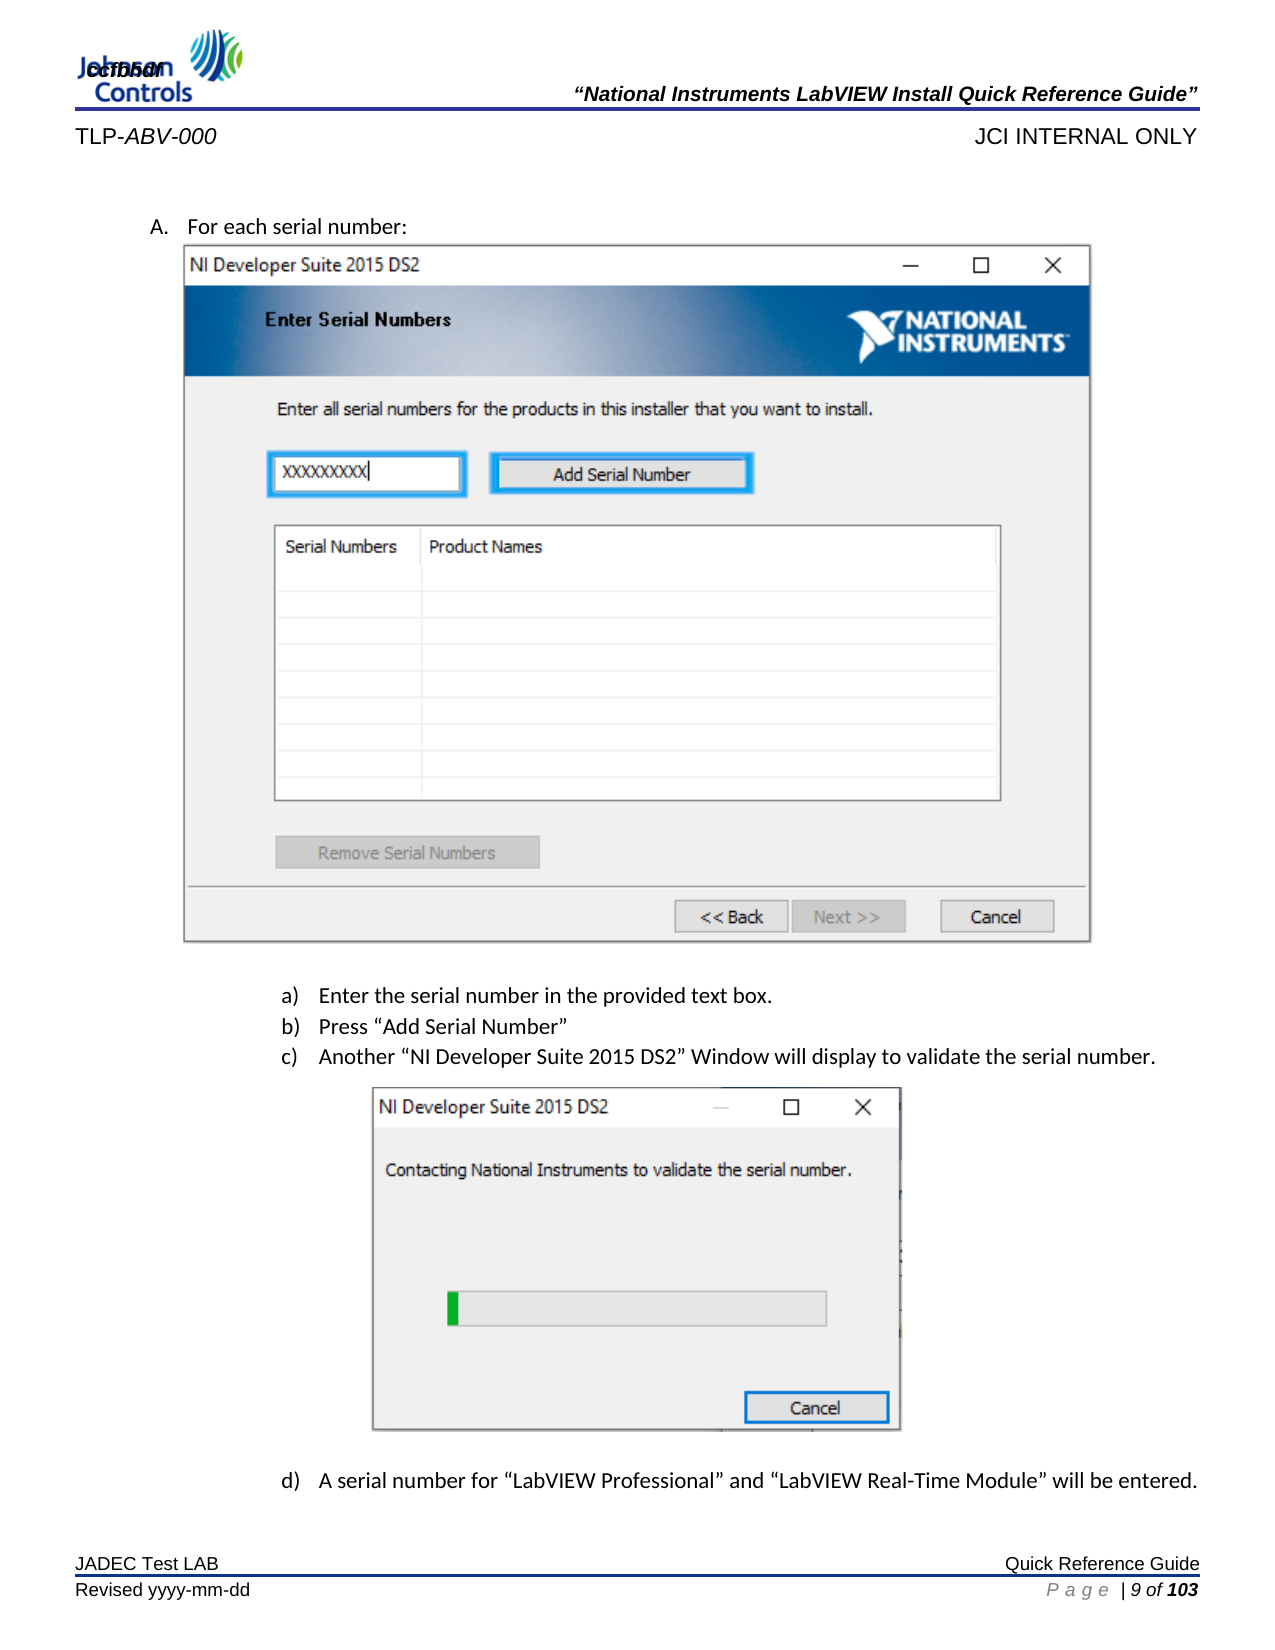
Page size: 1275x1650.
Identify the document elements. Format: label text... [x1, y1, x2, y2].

list A serial number for “LabVIEW Professional” and “LabVIEW Real-Time Module” will be entered. [281, 1466, 1200, 1494]
list For each serial number: [150, 212, 1200, 240]
list Press “Add Serial Number” [281, 1012, 1200, 1040]
picture [371, 1087, 904, 1432]
list Enter the serial number in the provided text box. [281, 982, 1200, 1010]
picture [76, 26, 246, 105]
picture [182, 242, 1093, 947]
list Another “NI Developer Suite 2015 DS2” Window will display to validate the serial number. [281, 1042, 1200, 1070]
